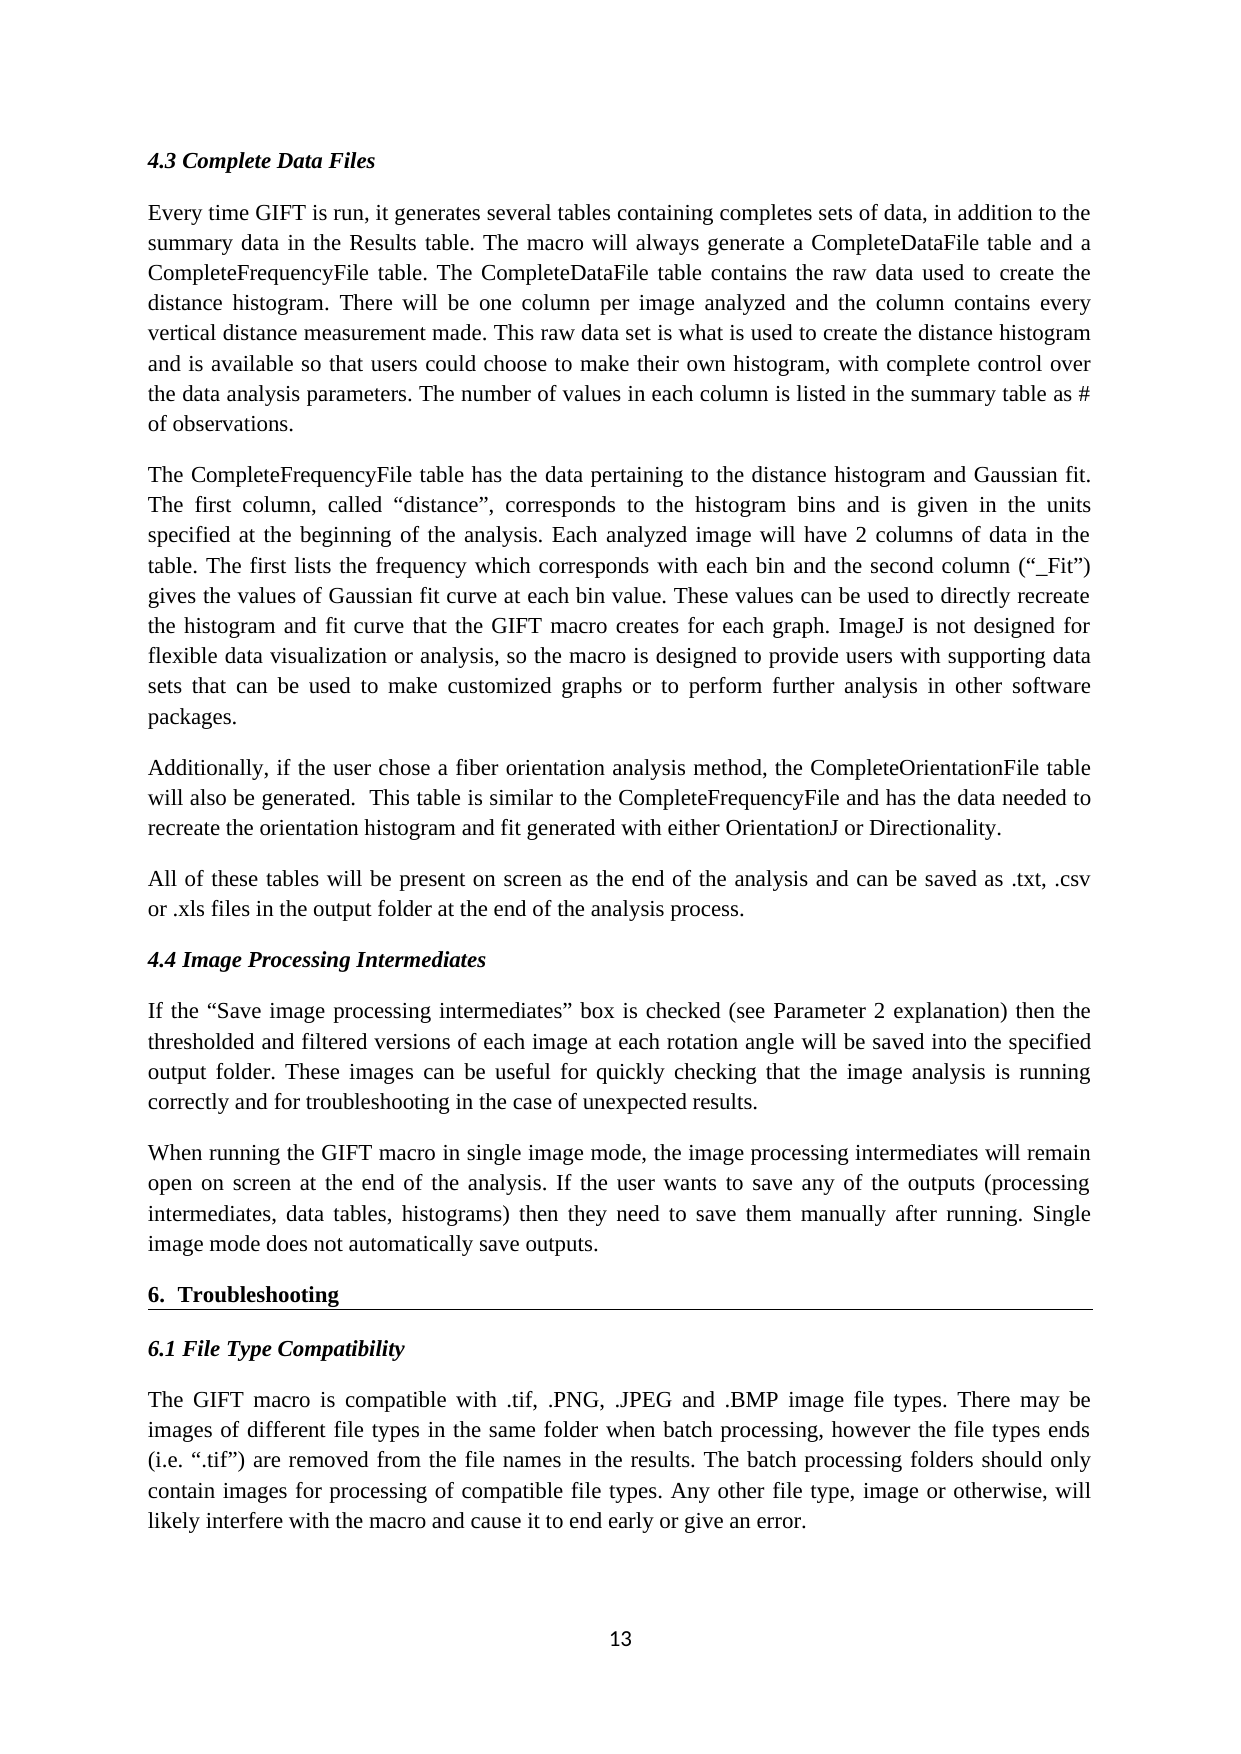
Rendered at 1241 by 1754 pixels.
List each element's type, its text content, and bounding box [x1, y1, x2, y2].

text If the “Save image processing intermediates” box is checked (see Parameter 2 explanation) then the thresholded and filtered versions of each image at each rotation angle will be saved into the specified output folder. These images can be useful for quickly checking that the image analysis is running correctly and for troubleshooting in the case of unexpected results. [148, 998, 1093, 1114]
subtitle 6.1 File Type Compatibility [148, 1335, 1093, 1361]
text All of these tables will be present on screen as the end of the analysis and can be saved as .txt, .csv or .xls files in the output folder at the end of the analysis process. [148, 865, 1093, 922]
text Additionally, if the user chose a fiber orientation analysis method, the CompleteOrientationFile table will also be generated. This table is similar to the CompleteFrequencyFile and has the data needed to recreate the orientation histogram and fit generated with either OrientationJ or Directionality. [148, 754, 1093, 841]
subtitle 4.4 Image Processing Intermediates [148, 947, 1093, 973]
subtitle Troubleshooting [148, 1281, 1093, 1309]
text When running the GIFT macro in single image mode, the image processing intermediates will remain open on screen at the end of the analysis. If the user wants to save any of the outputs (processing intermediates, data tables, histograms) then they need to save them manually after running. Single image mode does not automatically save outputs. [148, 1139, 1093, 1256]
subtitle 4.3 Complete Data Files [148, 148, 1093, 174]
text The CompleteFrequencyFile table has the data pertaining to the distance histogram and Gaussian fit. The first column, called “distance”, corresponds to the histogram bins and is given in the units specified at the beginning of the analysis. Each analyzed image will have 2 columns of data in the table. The first lists the frequency which corresponds with each bin and the second column (“_Fit”) gives the values of Gaussian fit curve at each bin value. These values can be used to directly recreate the histogram and fit curve that the GIFT macro creates for each graph. ImageJ is not designed for flexible data visualization or analysis, so the macro is designed to provide users with supporting data sets that can be used to make customized graphs or to perform further analysis in other software packages. [148, 461, 1093, 729]
text Every time GIFT is run, it generates several tables containing completes sets of data, in addition to the summary data in the Results table. The macro will always generate a CompleteDataFile table and a CompleteFrequencyFile table. The CompleteDataFile table contains the raw data used to create the distance histogram. There will be one column per image analyzed and the column contains every vertical distance measurement made. This raw data set is what is used to create the distance histogram and is available so that users could choose to make their own histogram, with complete control over the data analysis parameters. The number of values in each column is listed in the summary table as # of observations. [148, 199, 1093, 436]
text The GIFT macro is compatible with .tif, .PNG, .JPEG and .BMP image file types. There may be images of different file types in the same folder when batch processing, however the file types ends (i.e. “.tif”) are removed from the file names in the results. The batch processing folders should only contain images for processing of compatible file types. Any other file type, image or otherwise, will likely interfere with the macro and cause it to end early or give an error. [148, 1386, 1093, 1533]
